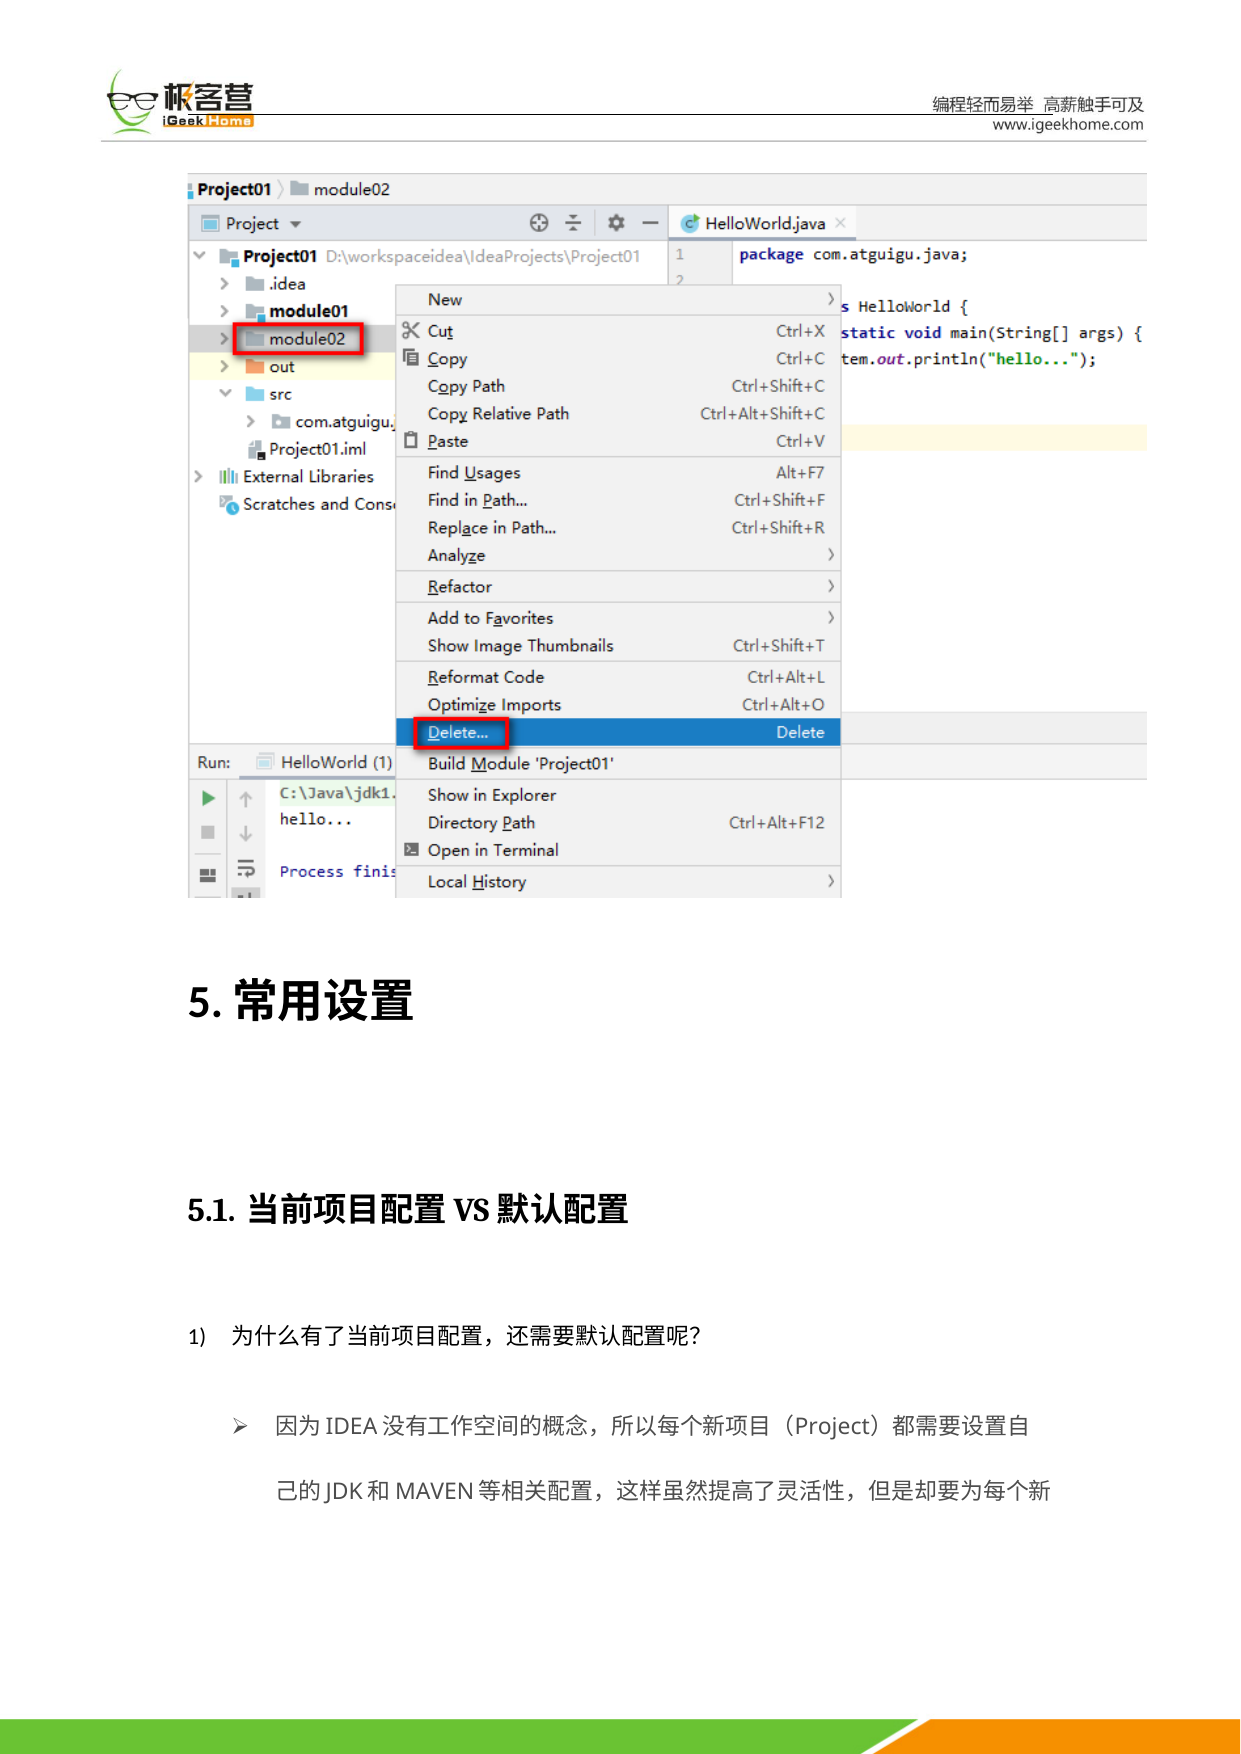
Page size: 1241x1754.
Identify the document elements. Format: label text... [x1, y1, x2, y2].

list 为什么有了当前项目配置，还需要默认配置呢？ [187, 1302, 1053, 1367]
list 因为IDEA没有工作空间的概念，所以每个新项目（Project）都需要设置自己的JDK和MAVEN等相关配置，这样虽然提高了灵活性，但是却要为每个新项目重新配置，这显然不符合我们的预期。在这个背景下，默认配置给予当前项目配置提供了Default选项，问题自然就迎刃而解了。 [231, 1392, 1053, 1522]
subtitle 常用设置 [187, 949, 1053, 1047]
picture [0, 1664, 1241, 1754]
picture [0, 0, 1241, 149]
picture [187, 173, 1147, 898]
subtitle 当前项目配置VS 默认配置 [187, 1174, 1053, 1239]
